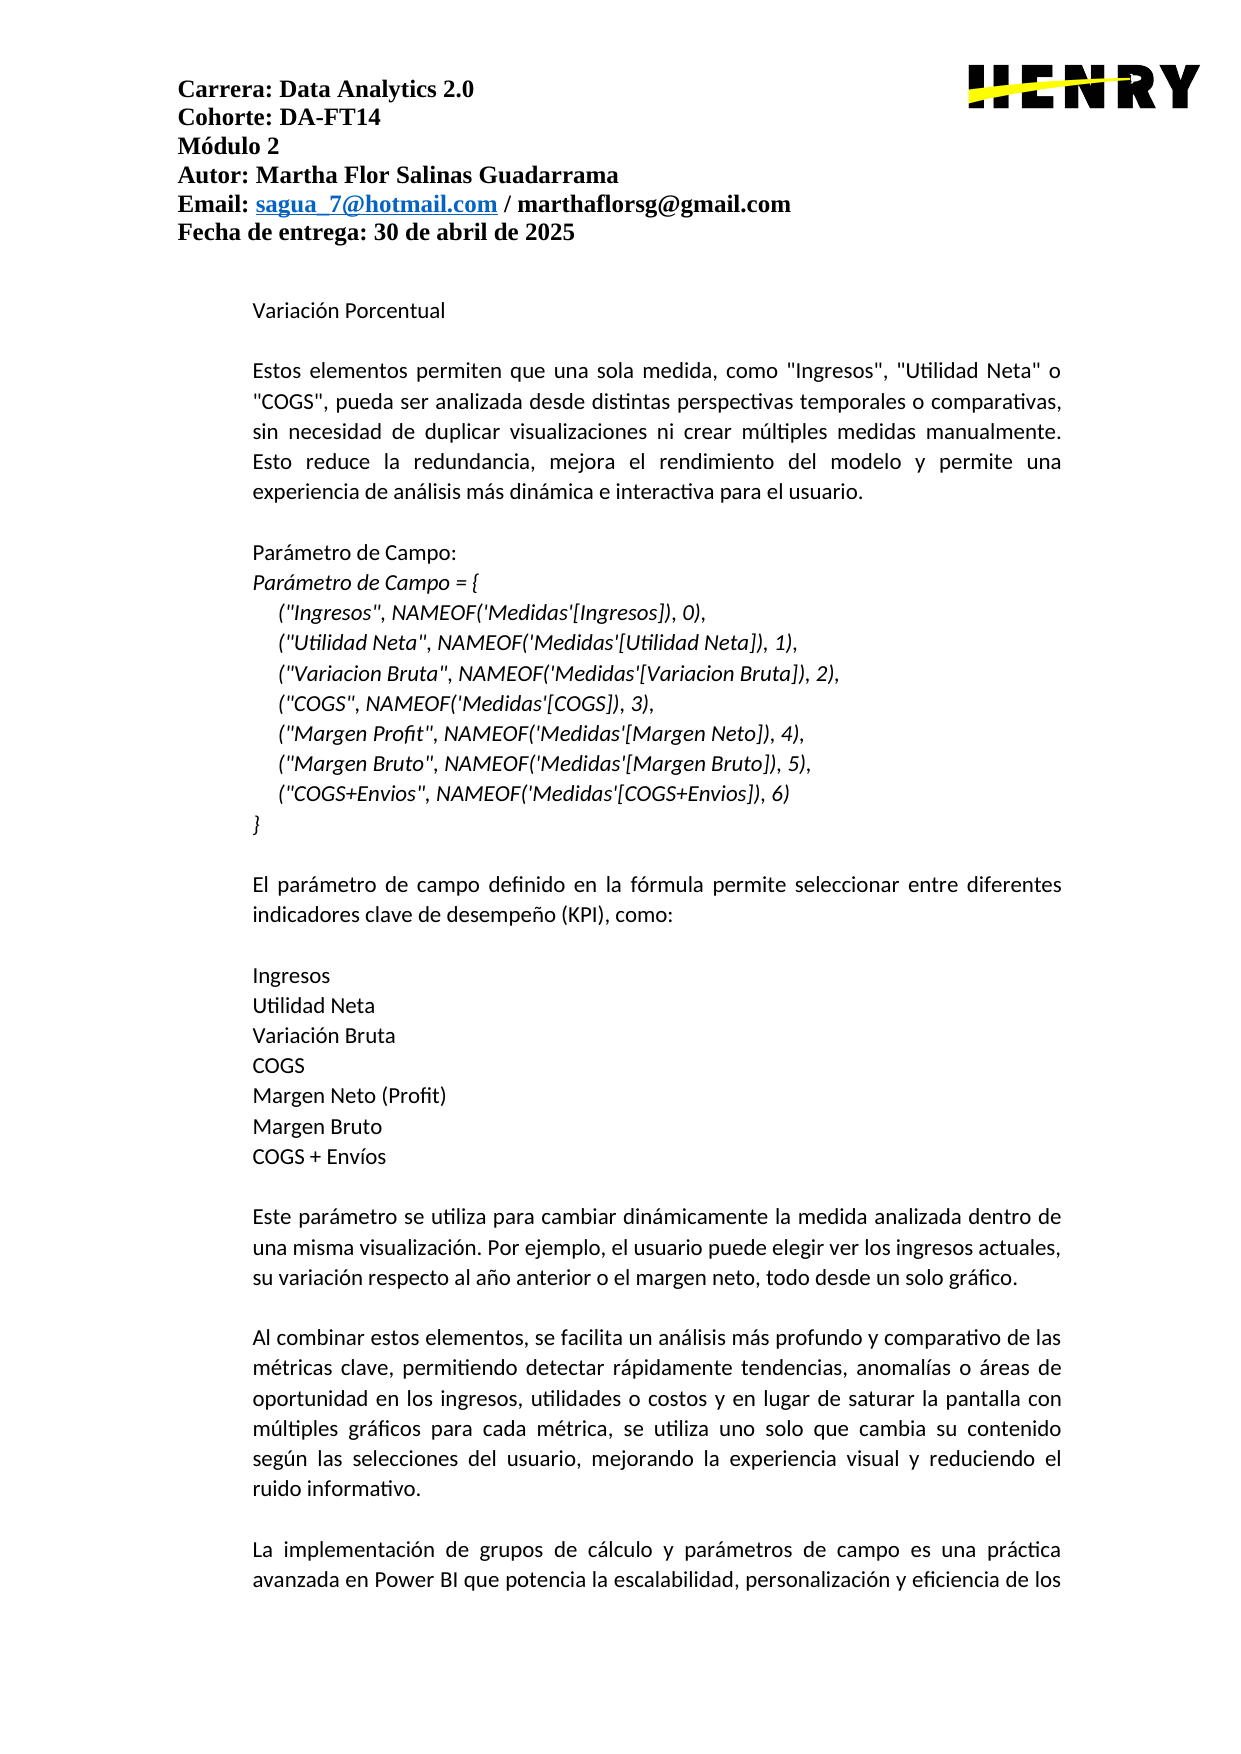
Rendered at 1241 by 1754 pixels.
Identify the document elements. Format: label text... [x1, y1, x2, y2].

list ("Margen Profit", NAMEOF('Medidas'[Margen Neto]), 4), [252, 719, 1063, 747]
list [252, 1535, 1063, 1593]
picture [949, 30, 1232, 140]
list Variación Bruta [252, 1021, 1063, 1049]
list COGS + Envíos [252, 1142, 1063, 1170]
list ("Margen Bruto", NAMEOF('Medidas'[Margen Bruto]), 5), [252, 749, 1063, 777]
list ("COGS+Envios", NAMEOF('Medidas'[COGS+Envios]), 6) [252, 779, 1063, 808]
list Utilidad Neta [252, 991, 1063, 1019]
list COGS [252, 1051, 1063, 1079]
list Margen Bruto [252, 1112, 1063, 1140]
list Parámetro de Campo: [252, 538, 1063, 566]
list Este parámetro se utiliza para cambiar dinámicamente la medida analizada dentro de una misma visualización. Por ejemplo, el usuario puede elegir ver los ingresos actuales, su variación respecto al año anterior o el margen neto, todo desde un solo gráfico. [252, 1202, 1063, 1291]
list ("Variacion Bruta", NAMEOF('Medidas'[Variacion Bruta]), 2), [252, 659, 1063, 687]
list Ingresos [252, 961, 1063, 989]
list Estos elementos permiten que una sola medida, como "Ingresos", "Utilidad Neta" o "COGS", pueda ser analizada desde distintas perspectivas temporales o comparativas, sin necesidad de duplicar visualizaciones ni crear múltiples medidas manualmente. Esto reduce la redundancia, mejora el rendimiento del modelo y permite una experiencia de análisis más dinámica e interactiva para el usuario. [252, 357, 1063, 506]
list Parámetro de Campo = { [252, 568, 1063, 596]
list El parámetro de campo definido en la fórmula permite seleccionar entre diferentes indicadores clave de desempeño (KPI), como: [252, 870, 1063, 928]
list } [252, 810, 1063, 838]
list ("Utilidad Neta", NAMEOF('Medidas'[Utilidad Neta]), 1), [252, 628, 1063, 657]
list Margen Neto (Profit) [252, 1082, 1063, 1110]
list Al combinar estos elementos, se facilita un análisis más profundo y comparativo de las métricas clave, permitiendo detectar rápidamente tendencias, anomalías o áreas de oportunidad en los ingresos, utilidades o costos y en lugar de saturar la pantalla con múltiples gráficos para cada métrica, se utiliza uno solo que cambia su contenido según las selecciones del usuario, mejorando la experiencia visual y reduciendo el ruido informativo. [252, 1323, 1063, 1502]
list ("Ingresos", NAMEOF('Medidas'[Ingresos]), 0), [252, 598, 1063, 626]
list ("COGS", NAMEOF('Medidas'[COGS]), 3), [252, 689, 1063, 717]
list Variación Porcentual [252, 296, 1063, 324]
